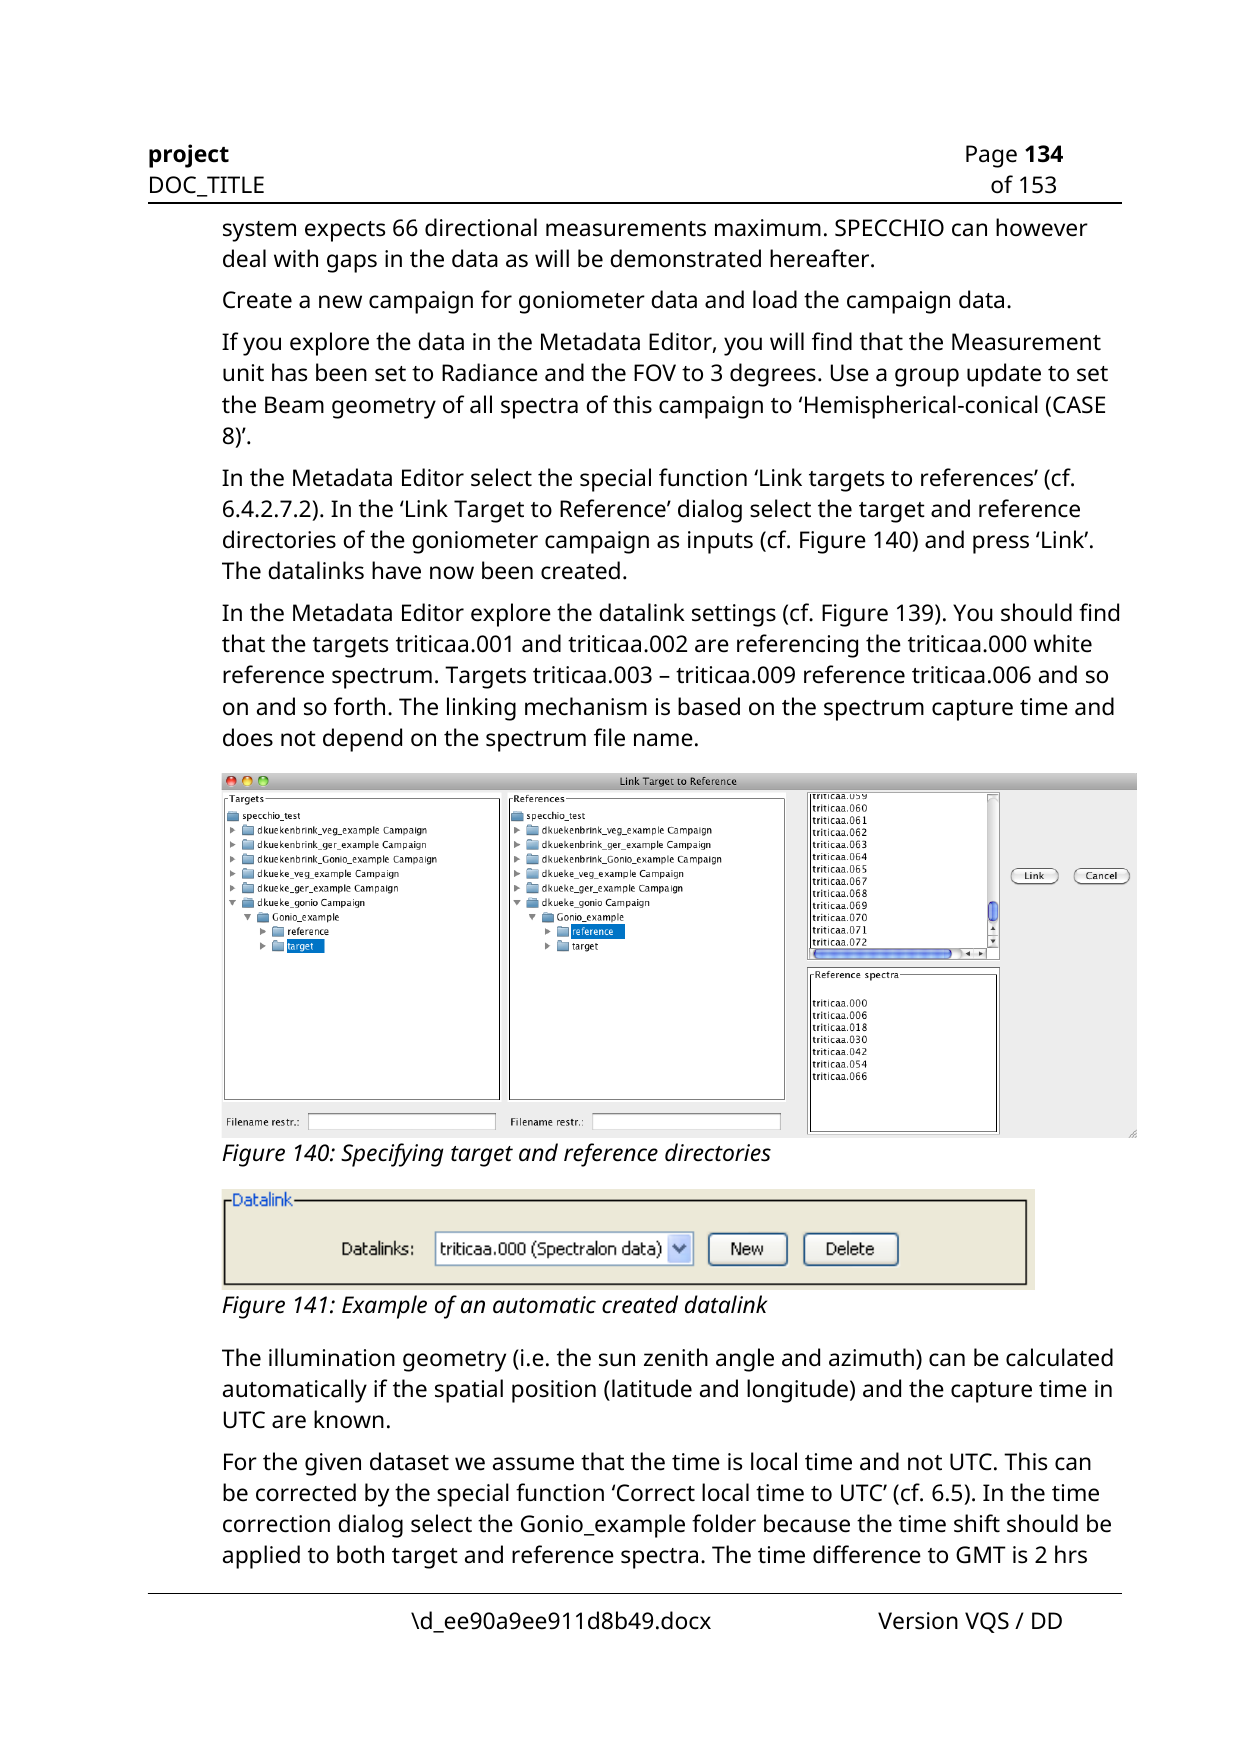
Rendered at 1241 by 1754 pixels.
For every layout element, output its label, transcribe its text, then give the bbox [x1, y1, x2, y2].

text The illumination geometry (i.e. the sun zenith angle and azimuth) can be calculated automatically if the spatial position (latitude and longitude) and the capture time in UTC are known. [222, 1341, 1122, 1435]
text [222, 211, 1122, 274]
text Figure 141: Example of an automatic created datalink [222, 1289, 1122, 1321]
text If you explore the data in the Metadata Editor, you will find that the Measurement unit has been set to Radiance and the FOV to 3 degrees. Use a group update to set the Beam geometry of all spectra of this campaign to ‘Hemispherical-conical (CASE 8)’. [222, 326, 1122, 451]
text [222, 1446, 1122, 1571]
text Create a new campaign for goniometer data and load the campaign data. [222, 284, 1122, 316]
picture [221, 1189, 1035, 1290]
text Figure 140: Specifying target and reference directories [222, 1138, 1122, 1168]
picture [221, 773, 1137, 1138]
